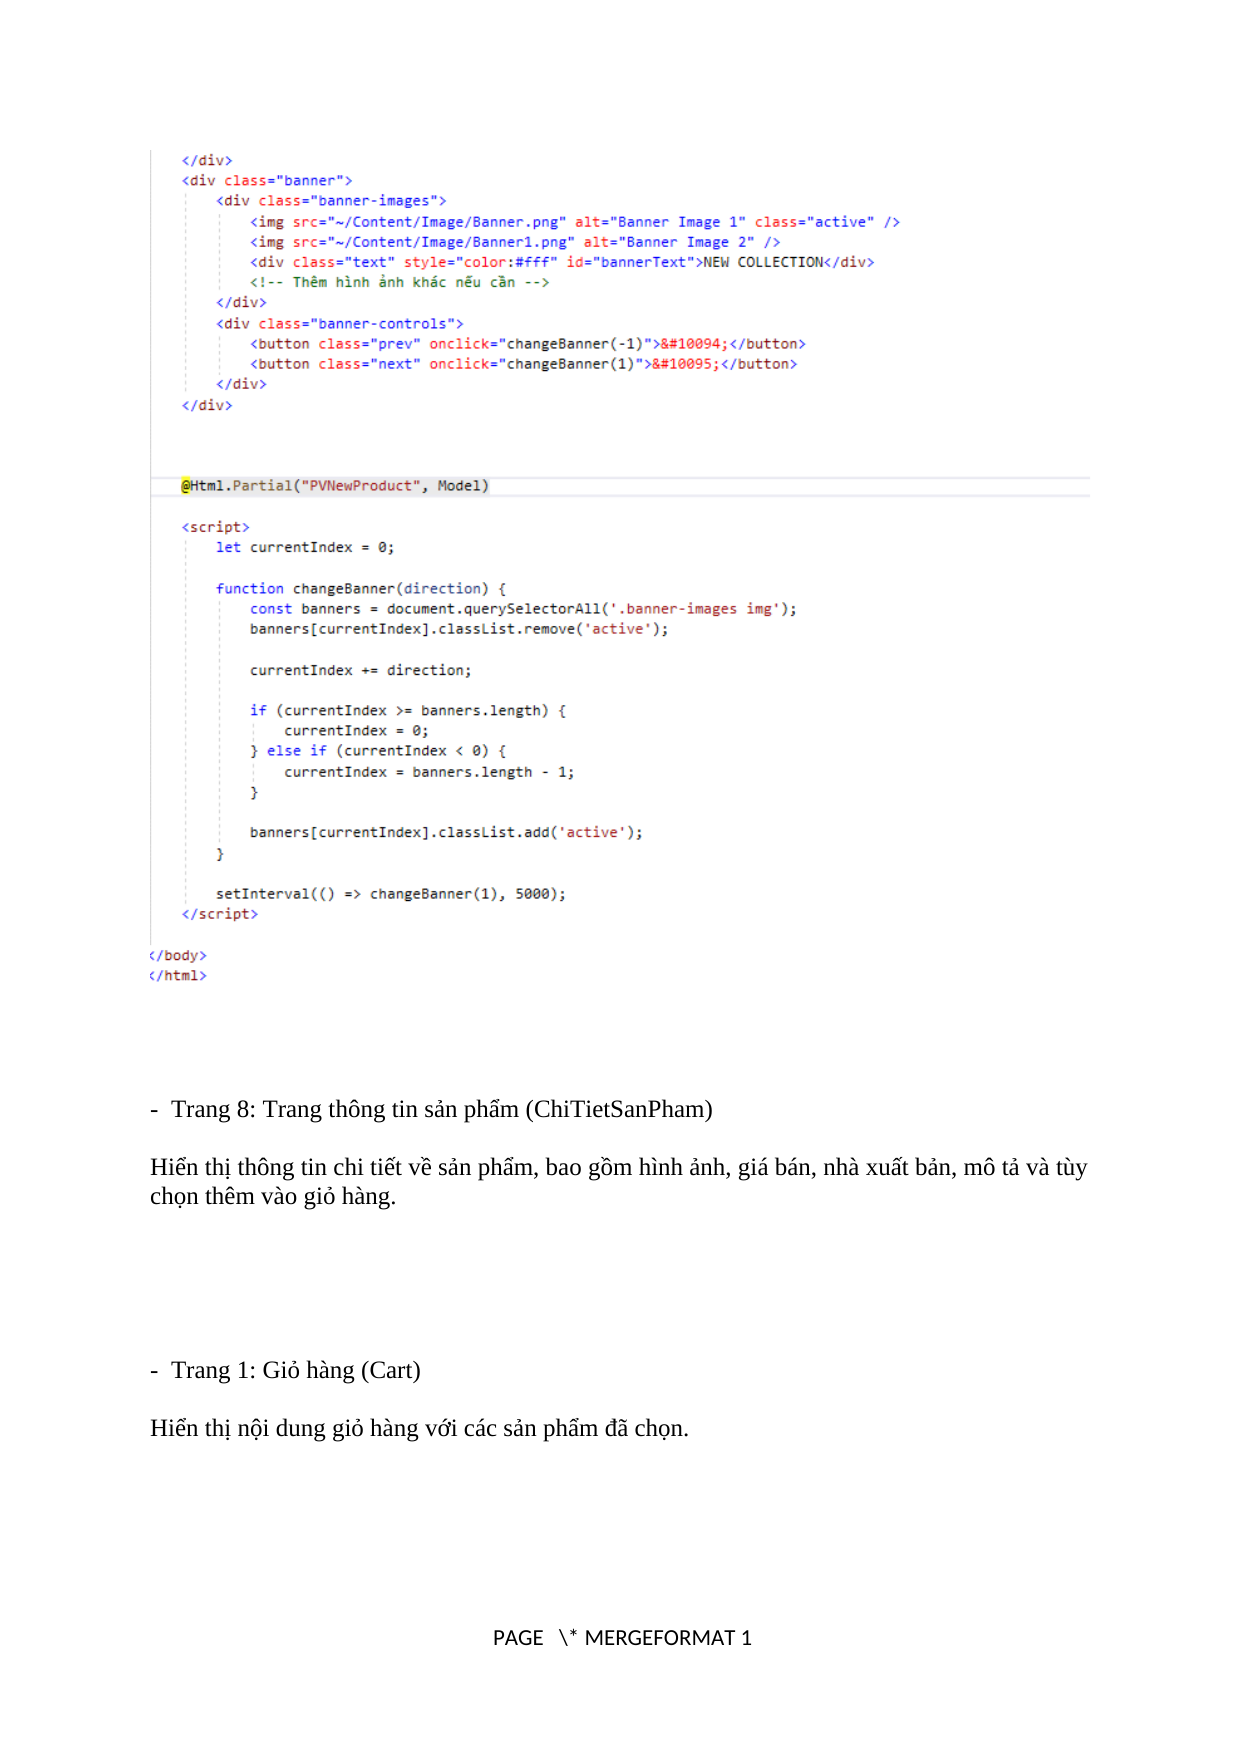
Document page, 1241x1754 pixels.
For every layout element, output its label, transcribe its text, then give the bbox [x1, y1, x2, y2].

text Hiển thị nội dung giỏ hàng với các sản phẩm đã chọn. [150, 1413, 1090, 1442]
text - Trang 1: Giỏ hàng (Cart) [150, 1355, 1090, 1384]
text Hiển thị thông tin chi tiết về sản phẩm, bao gồm hình ảnh, giá bán, nhà xuất bản, mô tả và tùy chọn thêm vào giỏ hàng. [150, 1152, 1090, 1210]
text - Trang 8: Trang thông tin sản phẩm (ChiTietSanPham) [150, 1094, 1090, 1123]
picture [150, 150, 1091, 1008]
